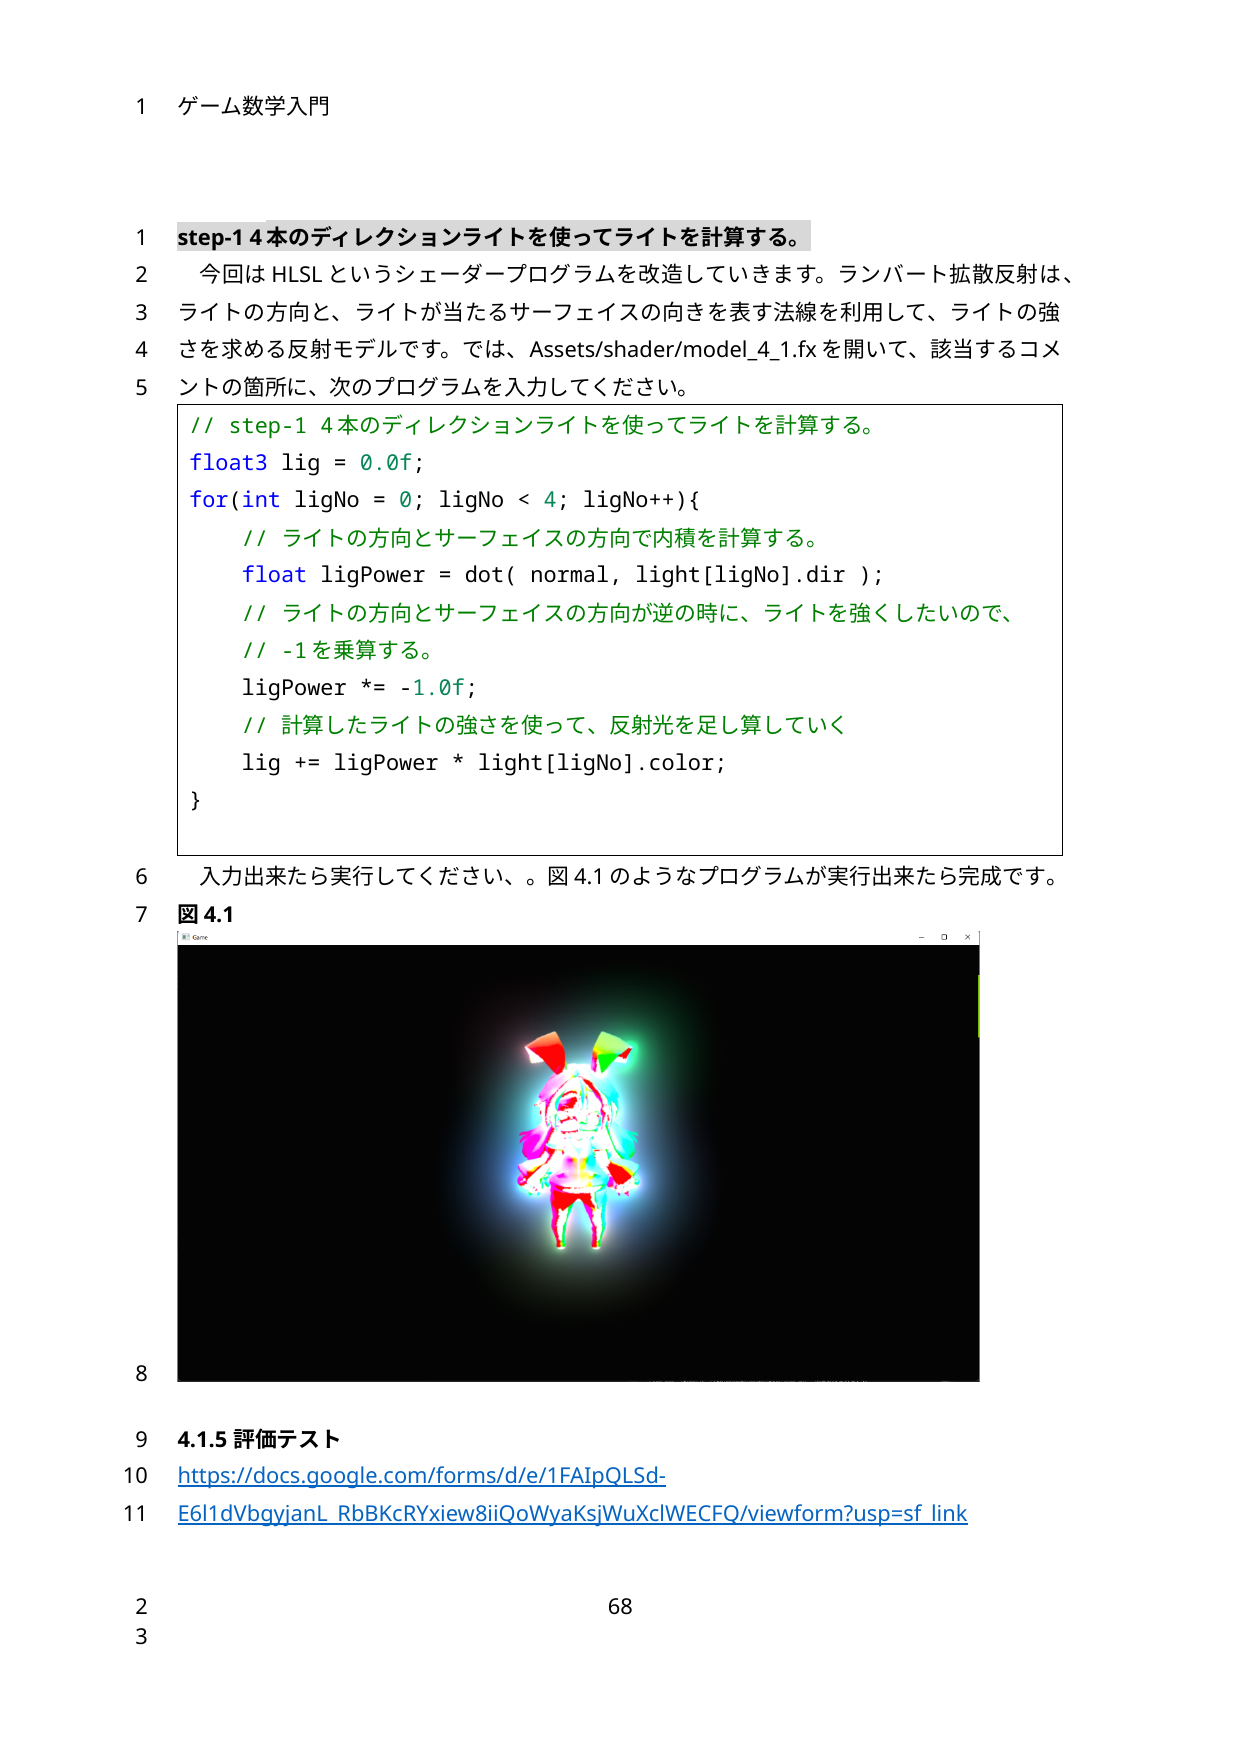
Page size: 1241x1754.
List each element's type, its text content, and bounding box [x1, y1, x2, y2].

table_header // step-1 4本のディレクションライトを使ってライトを計算する。 float3 lig = 0.0f; for(int ligNo = 0; ligNo < 4; ligNo++){ // ライトの方向とサーフェイスの方向で内積を計算する。 float ligPower = dot( normal, light[ligNo].dir ); // ライトの方向とサーフェイスの方向が逆の時に、ライトを強くしたいので、 // -1を乗算する。 ligPower *= -1.0f; // 計算したライトの強さを使って、反射光を足し算していく lig += ligPower * light[ligNo].color; } [178, 405, 1062, 855]
subtitle 4.1.5 評価テスト [177, 1419, 1063, 1456]
text 入力出来たら実行してください、。図4.1のようなプログラムが実行出来たら完成です。 [177, 856, 1063, 894]
text step-1 4本のディレクションライトを使ってライトを計算する。 [177, 217, 1063, 254]
text 図4.1 [177, 894, 1063, 931]
text https://docs.google.com/forms/d/e/1FAIpQLSd-E6l1dVbgyjanL_RbBKcRYxiew8iiQoWyaKsjWuXclWECFQ/viewform?usp=sf_link [177, 1456, 1063, 1531]
text 今回はHLSLというシェーダープログラムを改造していきます。ランバート拡散反射は、ライトの方向と、ライトが当たるサーフェイスの向きを表す法線を利用して、ライトの強さを求める反射モデルです。では、Assets/shader/model_4_1.fxを開いて、該当するコメントの箇所に、次のプログラムを入力してください。 [177, 254, 1063, 404]
picture [177, 931, 980, 1382]
